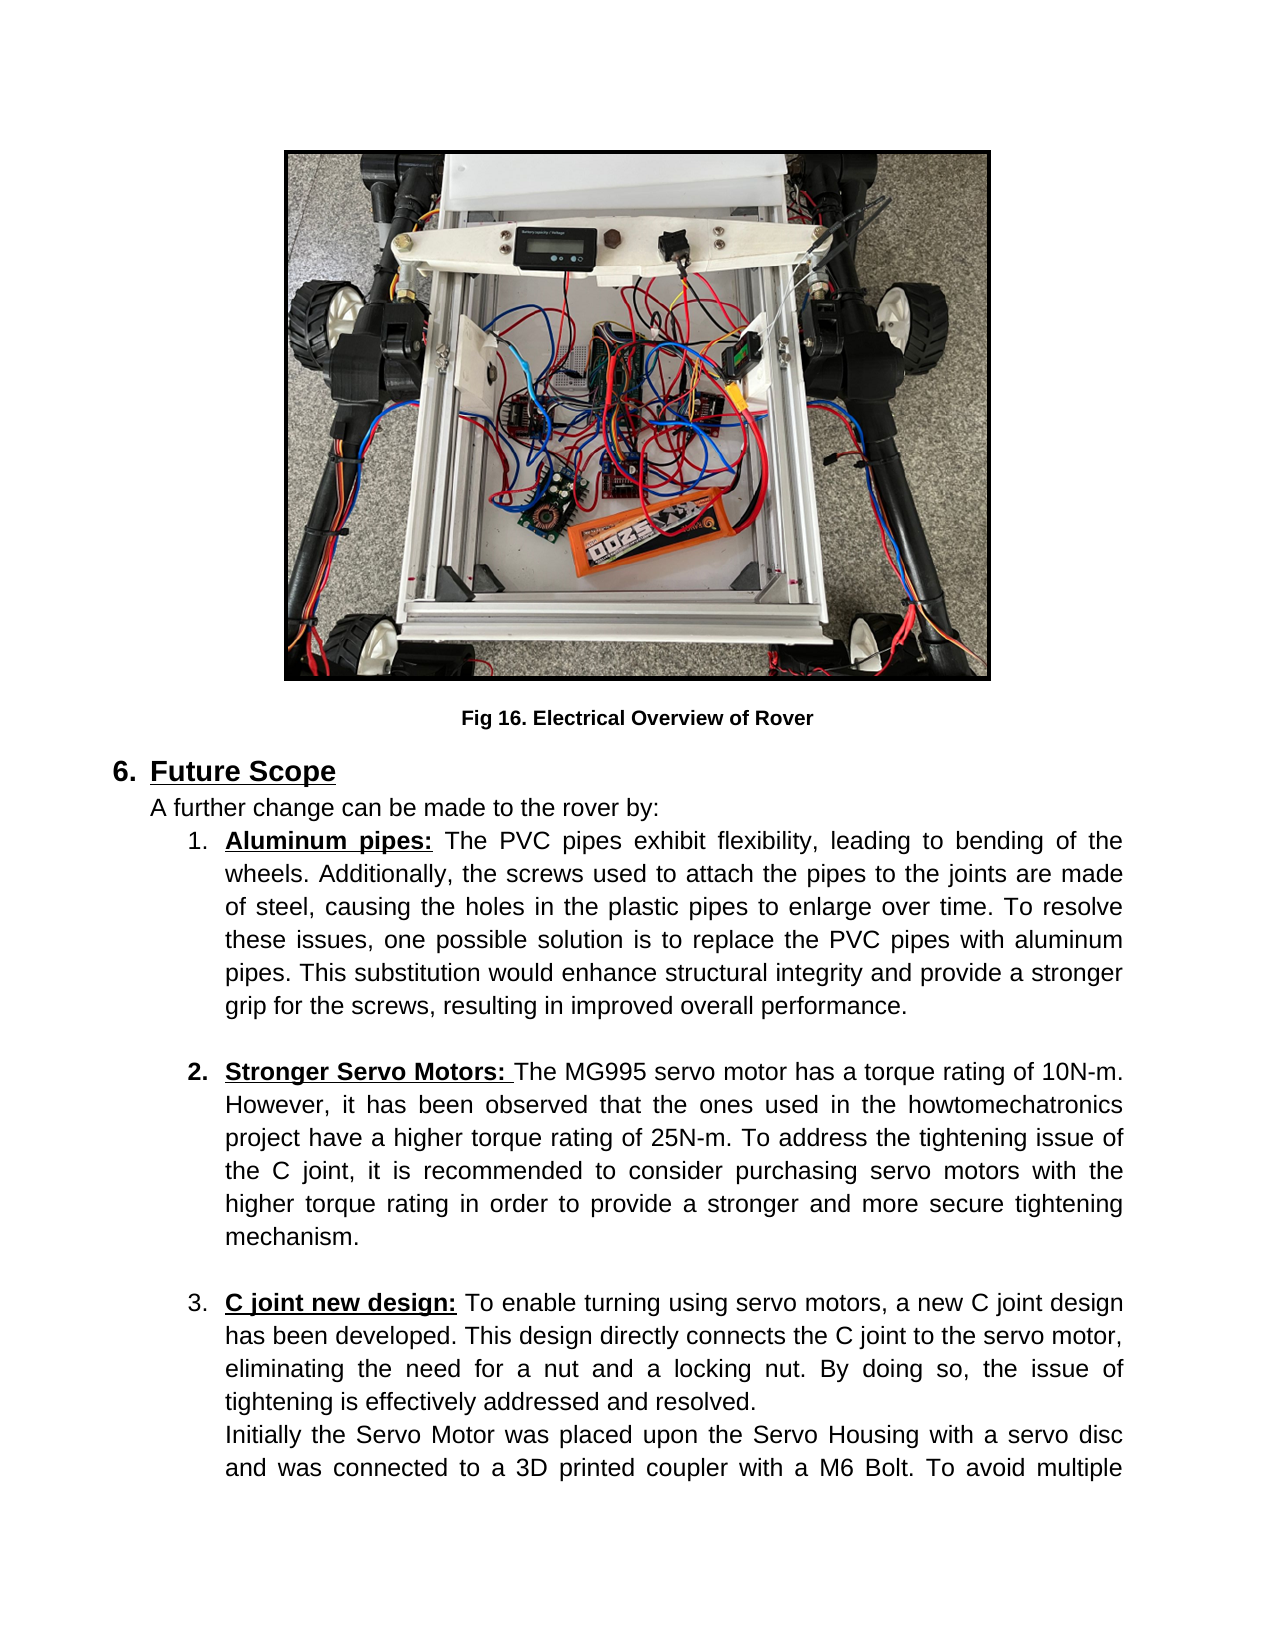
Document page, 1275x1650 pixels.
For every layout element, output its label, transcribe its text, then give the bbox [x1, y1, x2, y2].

text A further change can be made to the rover by: [150, 793, 1125, 822]
list Aluminum pipes: The PVC pipes exhibit flexibility, leading to bending of the wheels. Additionally, the screws used to attach the pipes to the joints are made of steel, causing the holes in the plastic pipes to enlarge over time. To resolve these issues, one possible solution is to replace the PVC pipes with aluminum pipes. This substitution would enhance structural integrity and provide a stronger grip for the screws, resulting in improved overall performance. [187, 826, 1125, 1020]
list Future Scope [112, 754, 1125, 788]
text Fig 16. Electrical Overview of Rover [150, 706, 1125, 729]
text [225, 1420, 1125, 1482]
picture [288, 154, 987, 676]
list Stronger Servo Motors: The MG995 servo motor has a torque rating of 10N-m. However, it has been observed that the ones used in the howtomechatronics project have a higher torque rating of 25N-m. To address the tightening issue of the C joint, it is recommended to consider purchasing servo motors with the higher torque rating in order to provide a stronger and more secure tightening mechanism. [187, 1057, 1125, 1251]
list C joint new design: To enable turning using servo motors, a new C joint design has been developed. This design directly connects the C joint to the servo motor, eliminating the need for a nut and a locking nut. By doing so, the issue of tightening is effectively addressed and resolved. [187, 1288, 1125, 1416]
